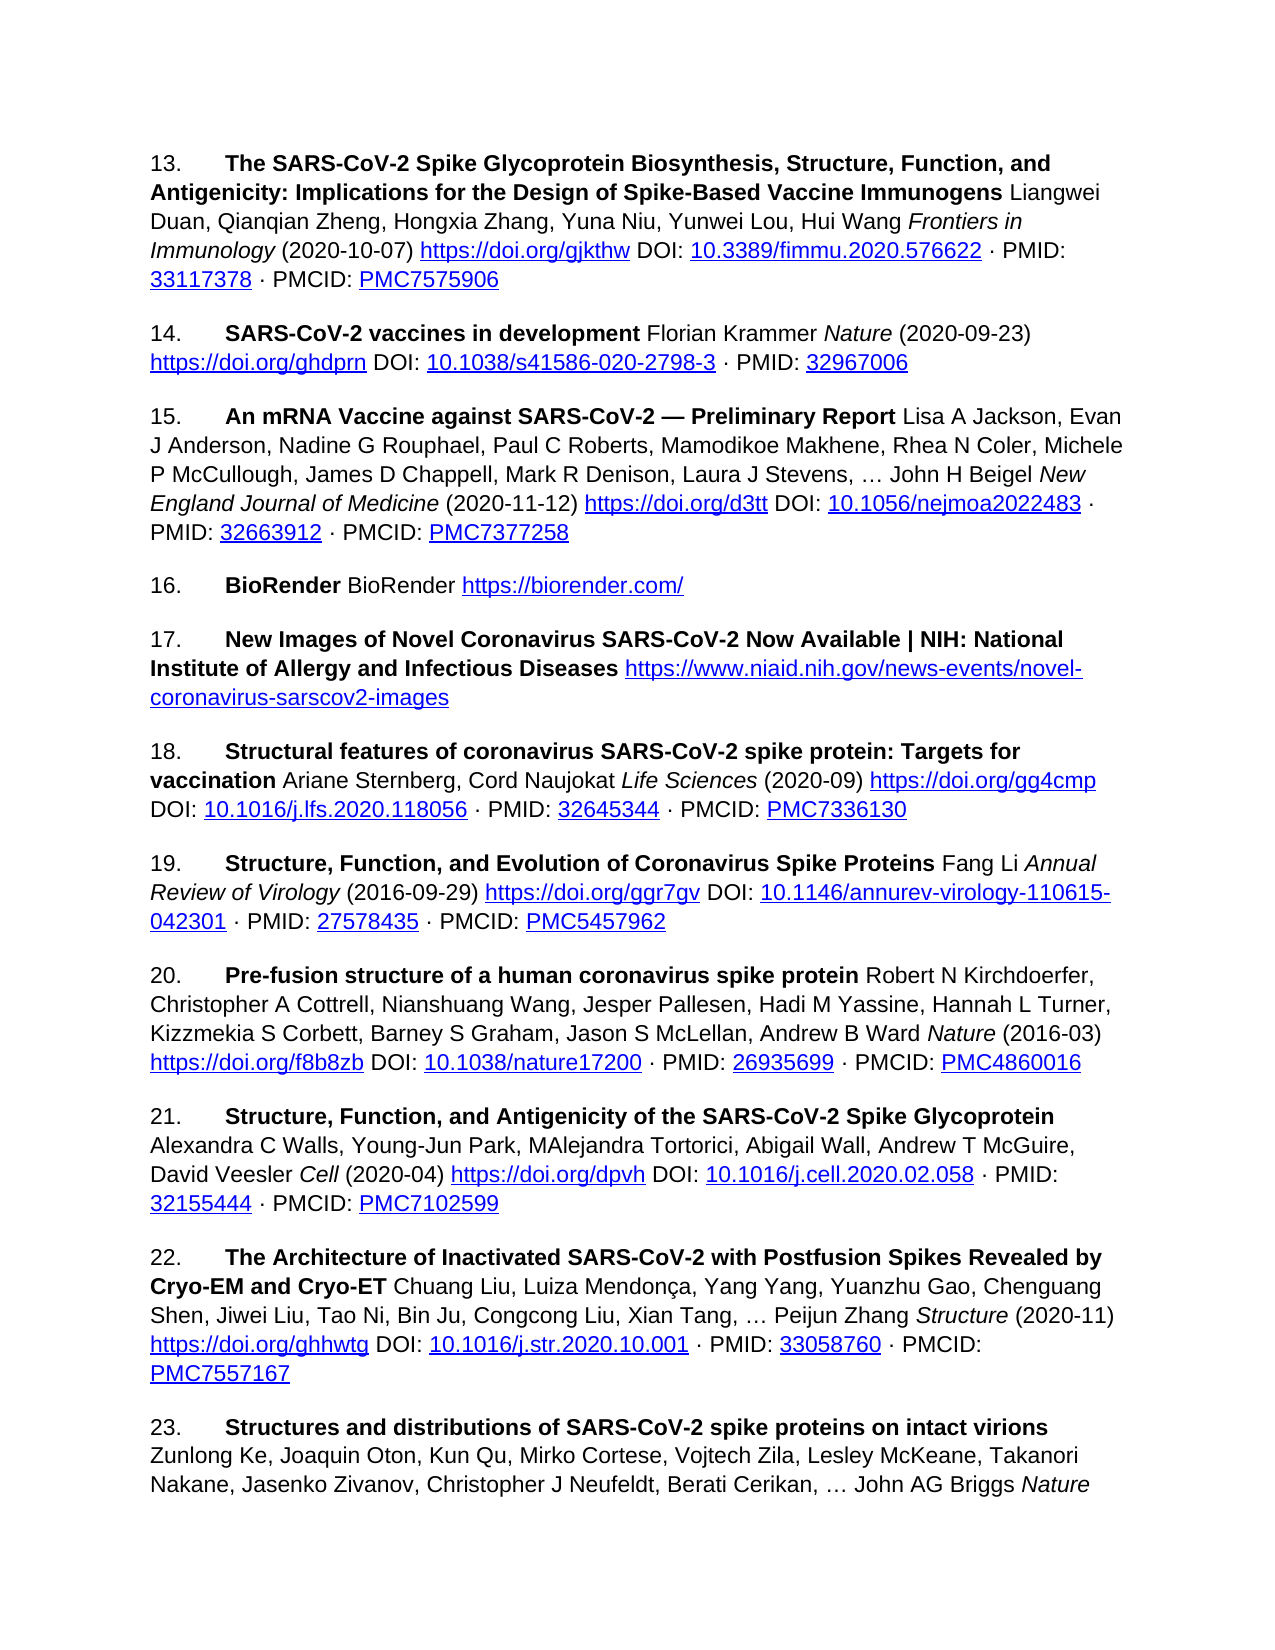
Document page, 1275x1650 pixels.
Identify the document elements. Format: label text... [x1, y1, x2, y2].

text 21. Structure, Function, and Antigenicity of the SARS-CoV-2 Spike Glycoprotein Alexandra C Walls, Young-Jun Park, MAlejandra Tortorici, Abigail Wall, Andrew T McGuire, David Veesler Cell (2020-04) https://doi.org/dpvh DOI: 10.1016/j.cell.2020.02.058 · PMID: 32155444 · PMCID: PMC7102599 [150, 1103, 1125, 1216]
text 22. The Architecture of Inactivated SARS-CoV-2 with Postfusion Spikes Revealed by Cryo-EM and Cryo-ET Chuang Liu, Luiza Mendonça, Yang Yang, Yuanzhu Gao, Chenguang Shen, Jiwei Liu, Tao Ni, Bin Ju, Congcong Liu, Xian Tang, … Peijun Zhang Structure (2020-11) https://doi.org/ghhwtg DOI: 10.1016/j.str.2020.10.001 · PMID: 33058760 · PMCID: PMC7557167 [150, 1244, 1125, 1386]
text 14. SARS-CoV-2 vaccines in development Florian Krammer Nature (2020-09-23) https://doi.org/ghdprn DOI: 10.1038/s41586-020-2798-3 · PMID: 32967006 [150, 320, 1125, 375]
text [150, 1413, 1125, 1498]
text 20. Pre-fusion structure of a human coronavirus spike protein Robert N Kirchdoerfer, Christopher A Cottrell, Nianshuang Wang, Jesper Pallesen, Hadi M Yassine, Hannah L Turner, Kizzmekia S Corbett, Barney S Graham, Jason S McLellan, Andrew B Ward Nature (2016-03) https://doi.org/f8b8zb DOI: 10.1038/nature17200 · PMID: 26935699 · PMCID: PMC4860016 [150, 962, 1125, 1075]
text 19. Structure, Function, and Evolution of Coronavirus Spike Proteins Fang Li Annual Review of Virology (2016-09-29) https://doi.org/ggr7gv DOI: 10.1146/annurev-virology-110615-042301 · PMID: 27578435 · PMCID: PMC5457962 [150, 850, 1125, 934]
text 15. An mRNA Vaccine against SARS-CoV-2 — Preliminary Report Lisa A Jackson, Evan J Anderson, Nadine G Rouphael, Paul C Roberts, Mamodikoe Makhene, Rhea N Coler, Michele P McCullough, James D Chappell, Mark R Denison, Laura J Stevens, … John H Beigel New England Journal of Medicine (2020-11-12) https://doi.org/d3tt DOI: 10.1056/nejmoa2022483 · PMID: 32663912 · PMCID: PMC7377258 [150, 403, 1125, 545]
text 18. Structural features of coronavirus SARS-CoV-2 spike protein: Targets for vaccination Ariane Sternberg, Cord Naujokat Life Sciences (2020-09) https://doi.org/gg4cmp DOI: 10.1016/j.lfs.2020.118056 · PMID: 32645344 · PMCID: PMC7336130 [150, 738, 1125, 823]
text 17. New Images of Novel Coronavirus SARS-CoV-2 Now Available | NIH: National Institute of Allergy and Infectious Diseases https://www.niaid.nih.gov/news-events/novel-coronavirus-sarscov2-images [150, 626, 1125, 711]
text 16. BioRender BioRender https://biorender.com/ [150, 572, 1125, 599]
text 13. The SARS-CoV-2 Spike Glycoprotein Biosynthesis, Structure, Function, and Antigenicity: Implications for the Design of Spike-Based Vaccine Immunogens Liangwei Duan, Qianqian Zheng, Hongxia Zhang, Yuna Niu, Yunwei Lou, Hui Wang Frontiers in Immunology (2020-10-07) https://doi.org/gjkthw DOI: 10.3389/fimmu.2020.576622 · PMID: 33117378 · PMCID: PMC7575906 [150, 150, 1125, 292]
